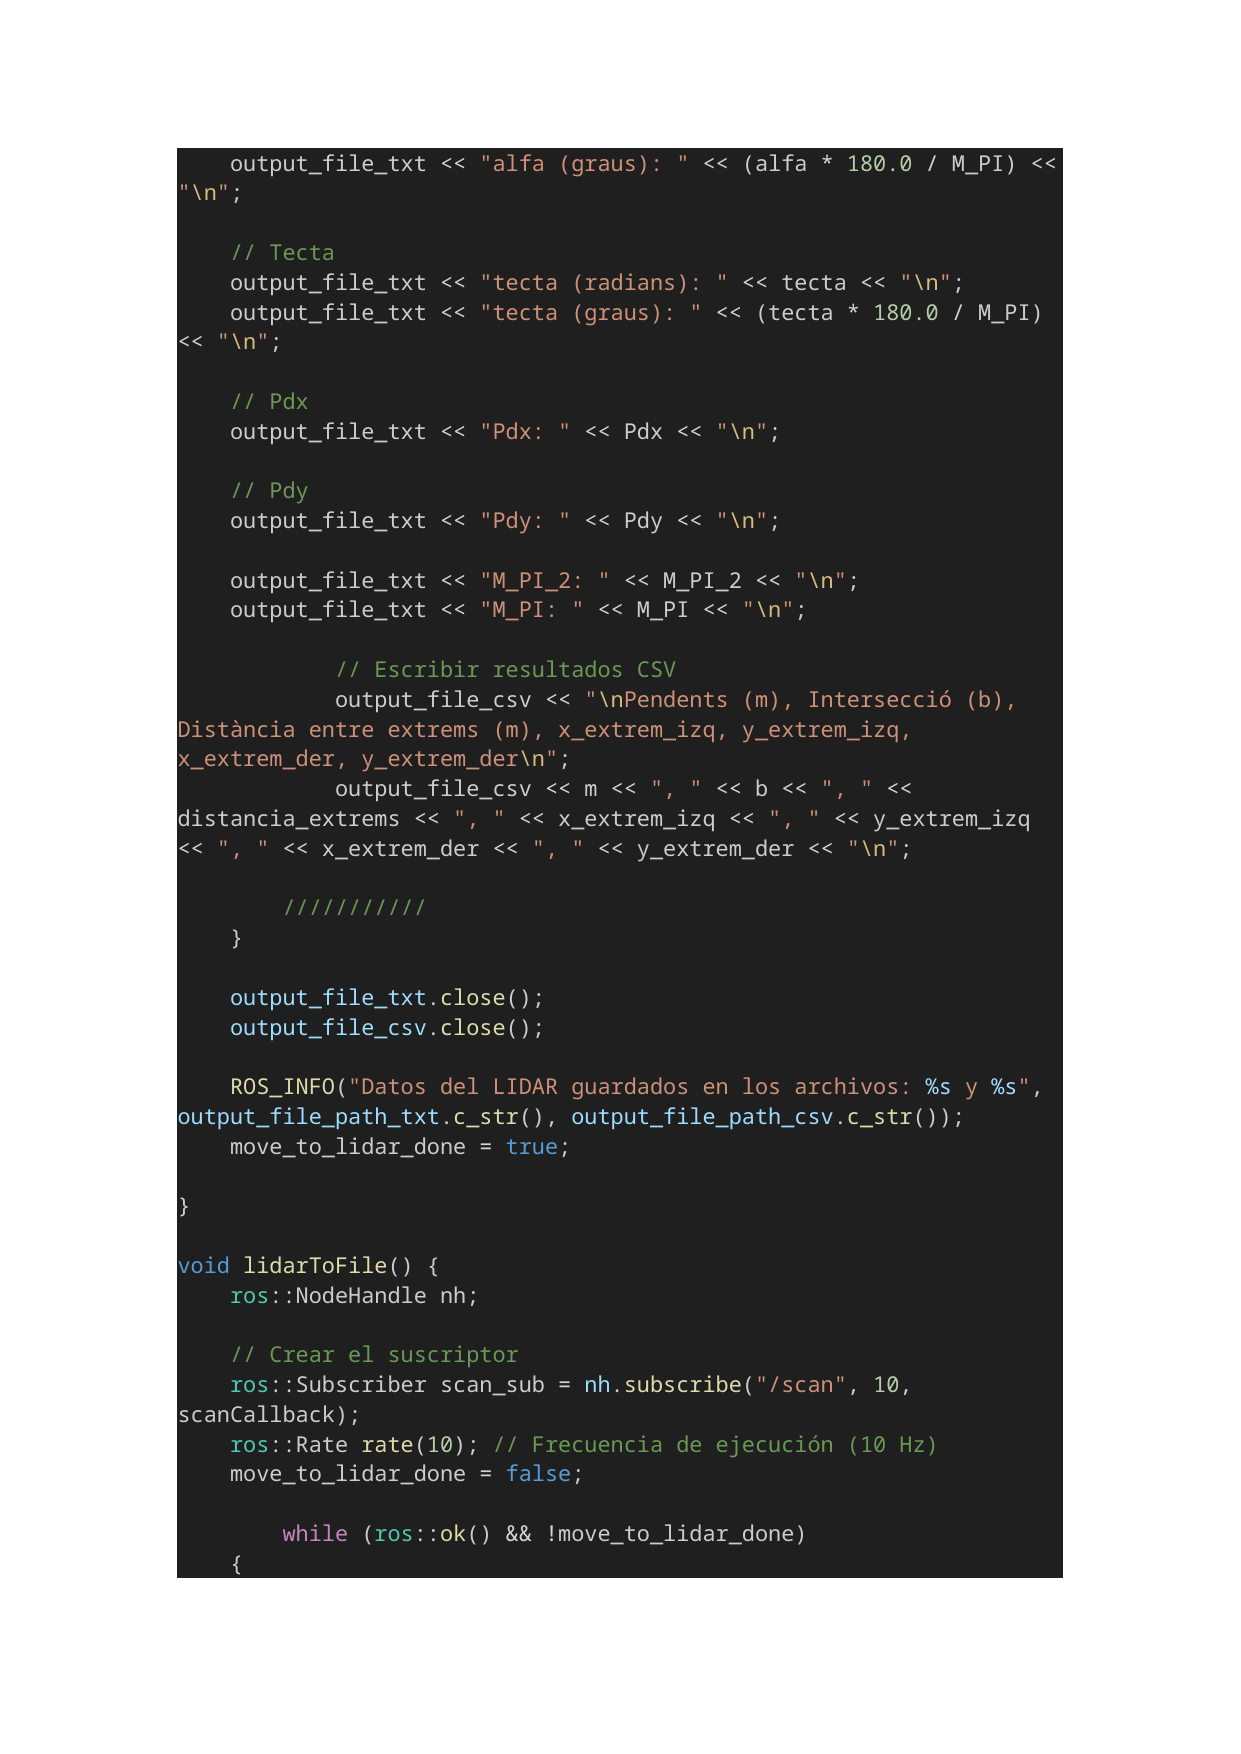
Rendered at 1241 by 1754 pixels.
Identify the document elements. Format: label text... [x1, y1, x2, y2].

text // Escribir resultados CSV [177, 654, 1063, 684]
text /////////// [177, 892, 1063, 922]
text move_to_lidar_done = true; [177, 1131, 1063, 1161]
text // Pdy [177, 475, 1063, 505]
text output_file_csv.close(); [177, 1012, 1063, 1041]
text while (ros::ok() && !move_to_lidar_done) [177, 1518, 1063, 1548]
text output_file_txt.close(); [177, 982, 1063, 1012]
text ros::Subscriber scan_sub = nh.subscribe("/scan", 10, scanCallback); [177, 1369, 1063, 1429]
text output_file_txt << "Pdx: " << Pdx << "\n"; [177, 416, 1063, 446]
text move_to_lidar_done = false; [177, 1458, 1063, 1488]
text output_file_csv << "\nPendents (m), Intersecció (b), Distància entre extrems (m), x_extrem_izq, y_extrem_izq, x_extrem_der, y_extrem_der\n"; [177, 684, 1063, 773]
text output_file_txt << "M_PI: " << M_PI << "\n"; [177, 594, 1063, 624]
text output_file_txt << "M_PI_2: " << M_PI_2 << "\n"; [177, 565, 1063, 594]
text ros::NodeHandle nh; [177, 1280, 1063, 1309]
text void lidarToFile() { [177, 1250, 1063, 1280]
text output_file_txt << "tecta (graus): " << (tecta * 180.0 / M_PI) << "\n"; [177, 297, 1063, 356]
text output_file_txt << "Pdy: " << Pdy << "\n"; [177, 505, 1063, 535]
text output_file_csv << m << ", " << b << ", " << distancia_extrems << ", " << x_extrem_izq << ", " << y_extrem_izq << ", " << x_extrem_der << ", " << y_extrem_der << "\n"; [177, 773, 1063, 863]
text { [177, 1548, 1063, 1578]
text // Pdx [177, 386, 1063, 416]
text // Crear el suscriptor [177, 1339, 1063, 1369]
text } [177, 1190, 1063, 1220]
text output_file_txt << "alfa (graus): " << (alfa * 180.0 / M_PI) << "\n"; [177, 148, 1063, 207]
text // Tecta [177, 237, 1063, 267]
text output_file_txt << "tecta (radians): " << tecta << "\n"; [177, 267, 1063, 297]
text ros::Rate rate(10); // Frecuencia de ejecución (10 Hz) [177, 1429, 1063, 1458]
text ROS_INFO("Datos del LIDAR guardados en los archivos: %s y %s", output_file_path_txt.c_str(), output_file_path_csv.c_str()); [177, 1071, 1063, 1131]
text } [177, 922, 1063, 952]
